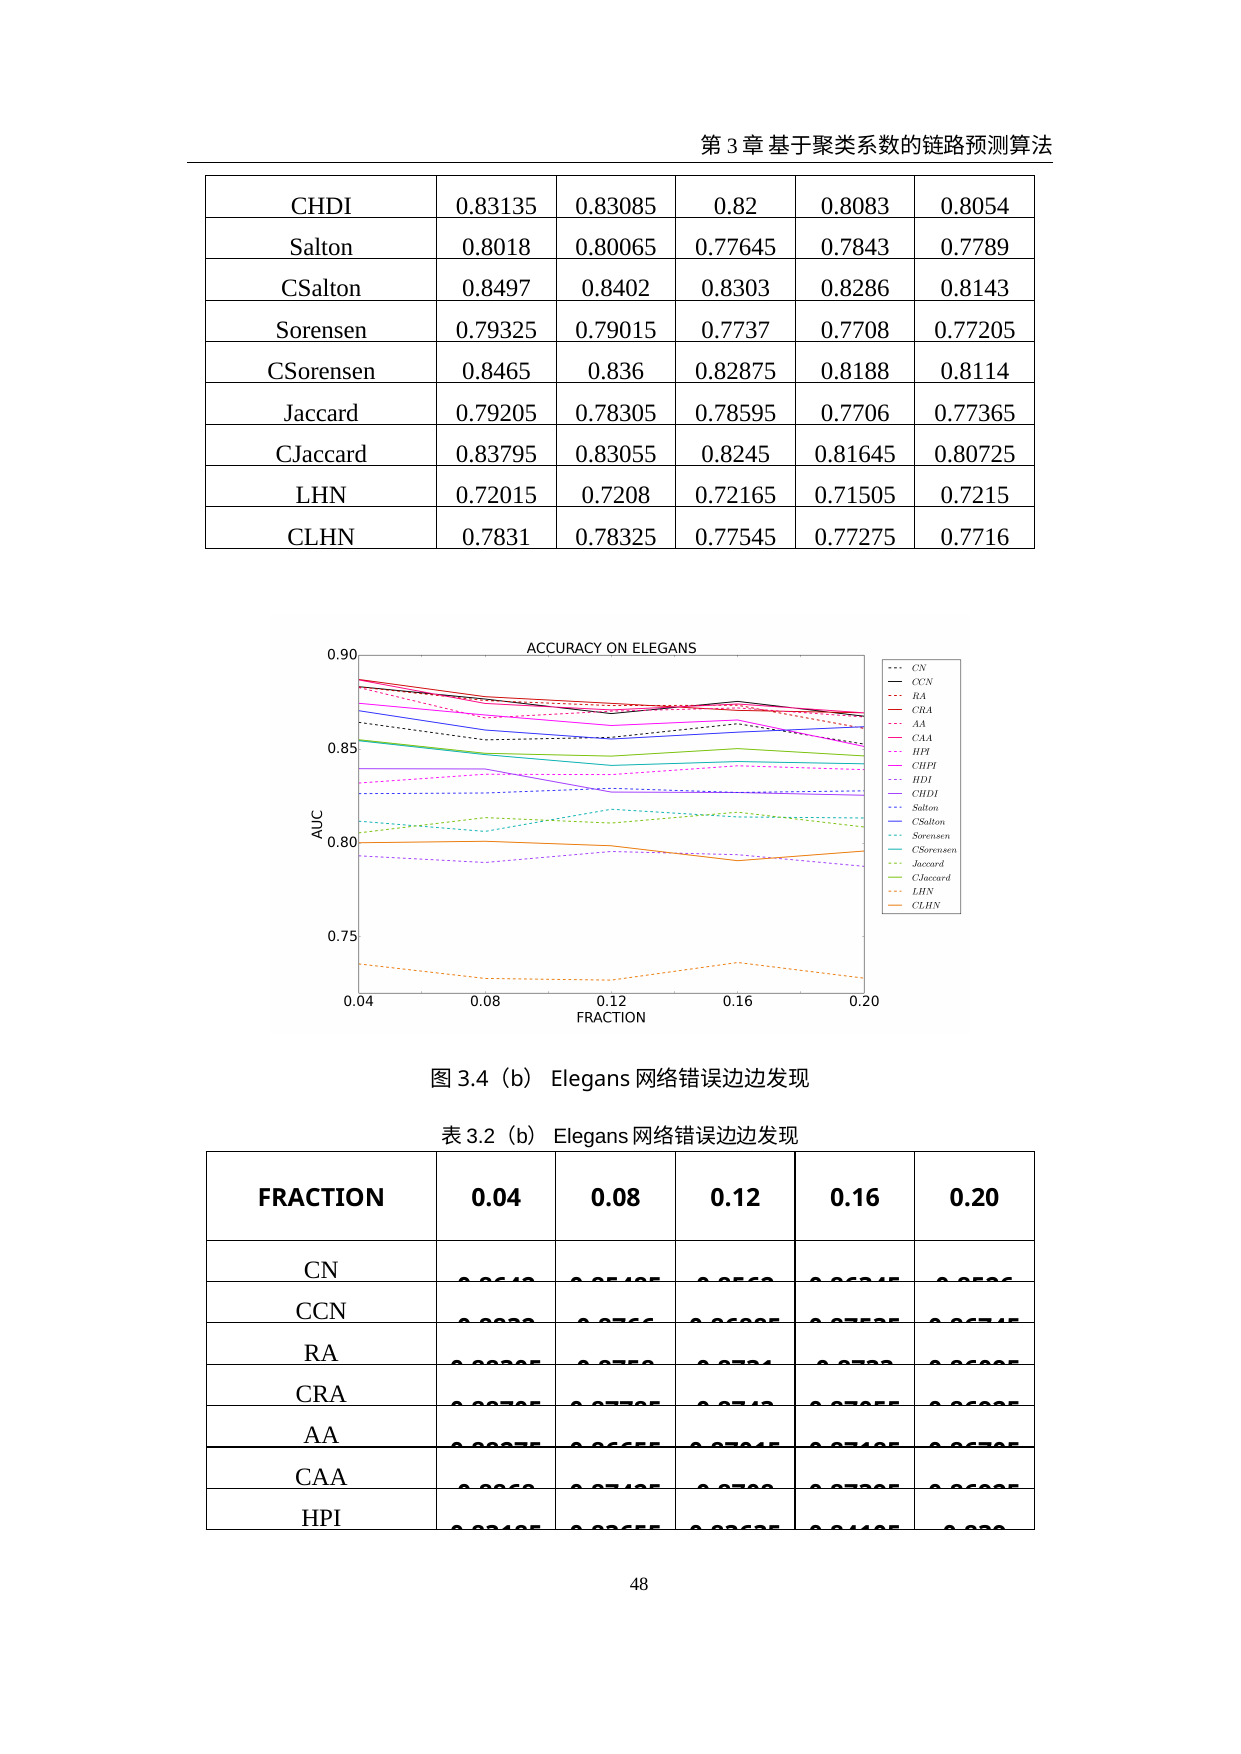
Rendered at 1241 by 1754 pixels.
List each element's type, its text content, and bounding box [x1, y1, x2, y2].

table_cell 0.8562 [676, 1241, 794, 1281]
table_cell 0.7789 [915, 218, 1034, 258]
table_cell 0.7716 [915, 507, 1034, 548]
table_cell RA [207, 1323, 436, 1364]
table_cell 0.8708 [676, 1448, 794, 1488]
table_cell CAA [207, 1448, 436, 1488]
table_cell 0.8465 [437, 342, 556, 382]
table_cell 0.87185 [796, 1406, 914, 1446]
table_cell 0.7843 [796, 218, 914, 258]
table_cell 0.86925 [915, 1365, 1034, 1405]
table_cell 0.86745 [915, 1282, 1034, 1322]
table_cell 0.80065 [557, 218, 675, 258]
table_cell 0.7737 [676, 301, 795, 341]
table_cell 0.80725 [915, 425, 1034, 465]
table_cell CLHN [206, 507, 436, 548]
table_cell Jaccard [206, 383, 436, 423]
table_cell 0.88305 [437, 1323, 555, 1364]
table_cell 0.86345 [796, 1241, 914, 1281]
picture [271, 613, 970, 1035]
table_header 0.12 [676, 1152, 794, 1239]
table_cell 0.83055 [557, 425, 675, 465]
table_cell 0.84105 [796, 1489, 914, 1529]
table_cell 0.8114 [915, 342, 1034, 382]
table_cell 0.86705 [915, 1406, 1034, 1446]
table_cell CHDI [206, 176, 436, 217]
table_cell CSalton [206, 259, 436, 299]
table_cell 0.7706 [796, 383, 914, 423]
table_cell AA [207, 1406, 436, 1446]
table_cell 0.88705 [437, 1365, 555, 1405]
table_cell CJaccard [206, 425, 436, 465]
table_cell 0.71505 [796, 466, 914, 506]
table_cell 0.72165 [676, 466, 795, 506]
table_cell 0.86095 [915, 1323, 1034, 1364]
table_cell 0.86655 [556, 1406, 675, 1446]
table_cell 0.8018 [437, 218, 556, 258]
table_cell 0.78305 [557, 383, 675, 423]
table_header 0.16 [796, 1152, 914, 1239]
table_cell 0.83185 [437, 1489, 555, 1529]
table_cell 0.7215 [915, 466, 1034, 506]
table_cell 0.8642 [437, 1241, 555, 1281]
table_cell 0.8868 [437, 1448, 555, 1488]
table_cell 0.86925 [915, 1448, 1034, 1488]
table_cell 0.78595 [676, 383, 795, 423]
table_cell 0.86885 [676, 1282, 794, 1322]
table_cell 0.7208 [557, 466, 675, 506]
table_cell 0.8402 [557, 259, 675, 299]
table_cell 0.8743 [676, 1365, 794, 1405]
table_cell 0.77275 [796, 507, 914, 548]
table_cell 0.8303 [676, 259, 795, 299]
table_cell CCN [207, 1282, 436, 1322]
table_cell 0.82875 [676, 342, 795, 382]
table_cell 0.88275 [437, 1406, 555, 1446]
table_cell 0.7831 [437, 507, 556, 548]
table_cell 0.77365 [915, 383, 1034, 423]
table_cell 0.87015 [676, 1406, 794, 1446]
table_header FRACTION Algorithm [207, 1152, 436, 1239]
table_cell 0.8832 [437, 1282, 555, 1322]
table_cell CSorensen [206, 342, 436, 382]
table_cell 0.8766 [556, 1282, 675, 1322]
table_cell 0.83795 [437, 425, 556, 465]
table_cell LHN [206, 466, 436, 506]
table_cell 0.78325 [557, 507, 675, 548]
table_cell 0.8188 [796, 342, 914, 382]
table_cell Salton [206, 218, 436, 258]
text 表3.2（b） Elegans网络错误边边发现 [187, 1119, 1053, 1151]
table_cell CN [207, 1241, 436, 1281]
table_header 0.08 [556, 1152, 675, 1239]
table_cell Sorensen [206, 301, 436, 341]
table_cell 0.72015 [437, 466, 556, 506]
table_cell 0.77205 [915, 301, 1034, 341]
table_cell 0.79205 [437, 383, 556, 423]
table_cell 0.7708 [796, 301, 914, 341]
table_cell 0.83135 [437, 176, 556, 217]
table_cell 0.83635 [676, 1489, 794, 1529]
table_cell 0.8143 [915, 259, 1034, 299]
table_cell 0.82 [676, 176, 795, 217]
table_cell 0.87395 [796, 1448, 914, 1488]
table_cell 0.8054 [915, 176, 1034, 217]
table_cell 0.839 [915, 1489, 1034, 1529]
table_cell 0.8526 [915, 1241, 1034, 1281]
table_cell 0.79015 [557, 301, 675, 341]
table_cell 0.87425 [556, 1448, 675, 1488]
table_cell 0.8731 [676, 1323, 794, 1364]
table_header 0.20 [915, 1152, 1034, 1239]
table_cell 0.77645 [676, 218, 795, 258]
table_cell 0.79325 [437, 301, 556, 341]
table_cell 0.85485 [556, 1241, 675, 1281]
table_cell 0.836 [557, 342, 675, 382]
table_cell 0.77545 [676, 507, 795, 548]
table_cell 0.87785 [556, 1365, 675, 1405]
table_cell 0.83085 [557, 176, 675, 217]
table_cell 0.8733 [796, 1323, 914, 1364]
table_cell 0.8497 [437, 259, 556, 299]
table_cell 0.83655 [556, 1489, 675, 1529]
table_cell 0.81645 [796, 425, 914, 465]
table_cell 0.87535 [796, 1282, 914, 1322]
table_cell CRA [207, 1365, 436, 1405]
table_header 0.04 [437, 1152, 555, 1239]
table_cell HPI [207, 1489, 436, 1529]
table_cell 0.8758 [556, 1323, 675, 1364]
table_cell 0.8083 [796, 176, 914, 217]
table_cell 0.87055 [796, 1365, 914, 1405]
table_cell 0.8245 [676, 425, 795, 465]
table_cell 0.8286 [796, 259, 914, 299]
text 图 3.4（b） Elegans网络错误边边发现 [187, 1061, 1053, 1094]
